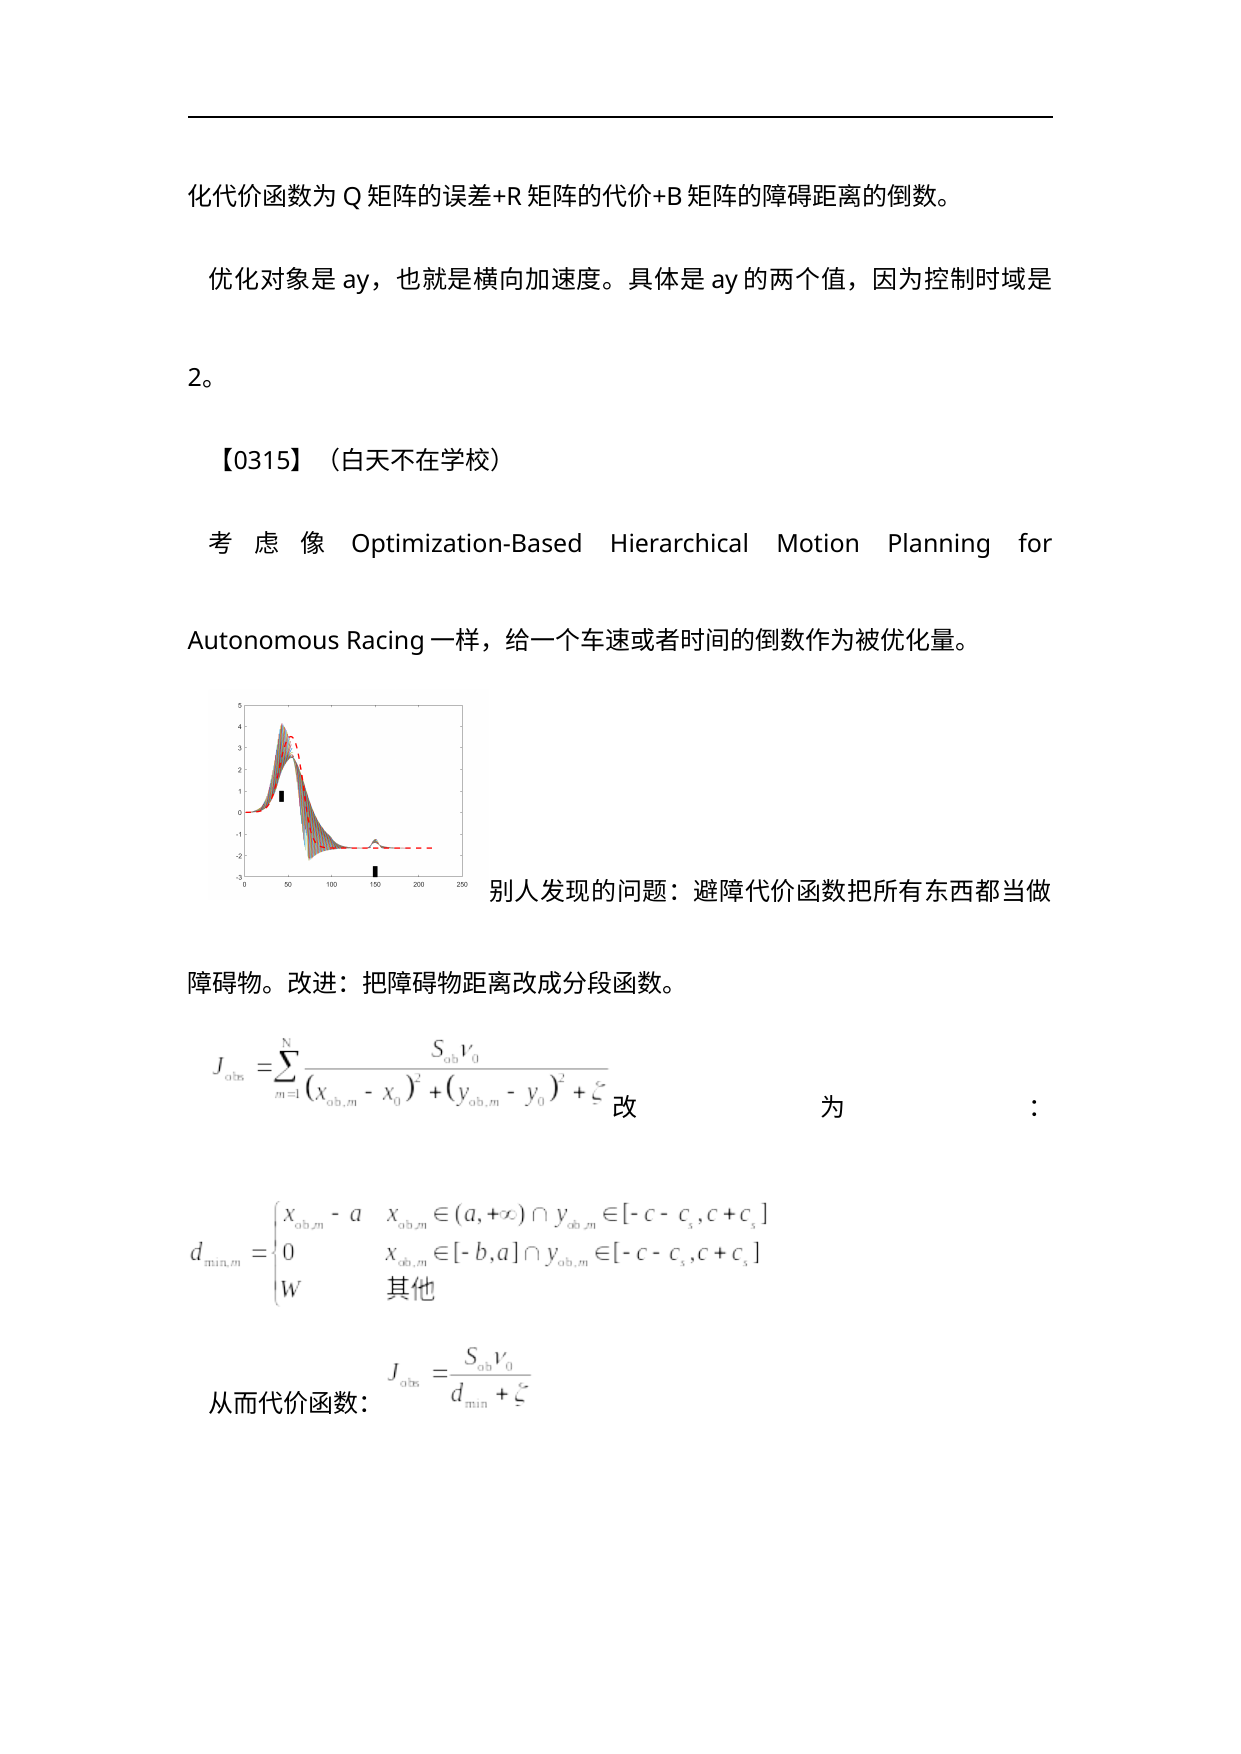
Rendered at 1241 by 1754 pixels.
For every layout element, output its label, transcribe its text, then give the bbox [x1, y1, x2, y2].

text 优化对象是ay，也就是横向加速度。具体是ay的两个值，因为控制时域是2。 [187, 245, 1053, 408]
picture [208, 689, 489, 900]
text 改为： [187, 1033, 1053, 1325]
text 从而代价函数： [187, 1342, 1053, 1439]
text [187, 162, 1053, 227]
text 考虑像Optimization-Based Hierarchical Motion Planning for Autonomous Racing一样，给一个车速或者时间的倒数作为被优化量。 [187, 509, 1053, 671]
text 别人发现的问题：避障代价函数把所有东西都当做障碍物。改进：把障碍物距离改成分段函数。 [187, 689, 1053, 1014]
text 【0315】（白天不在学校） [187, 426, 1053, 491]
